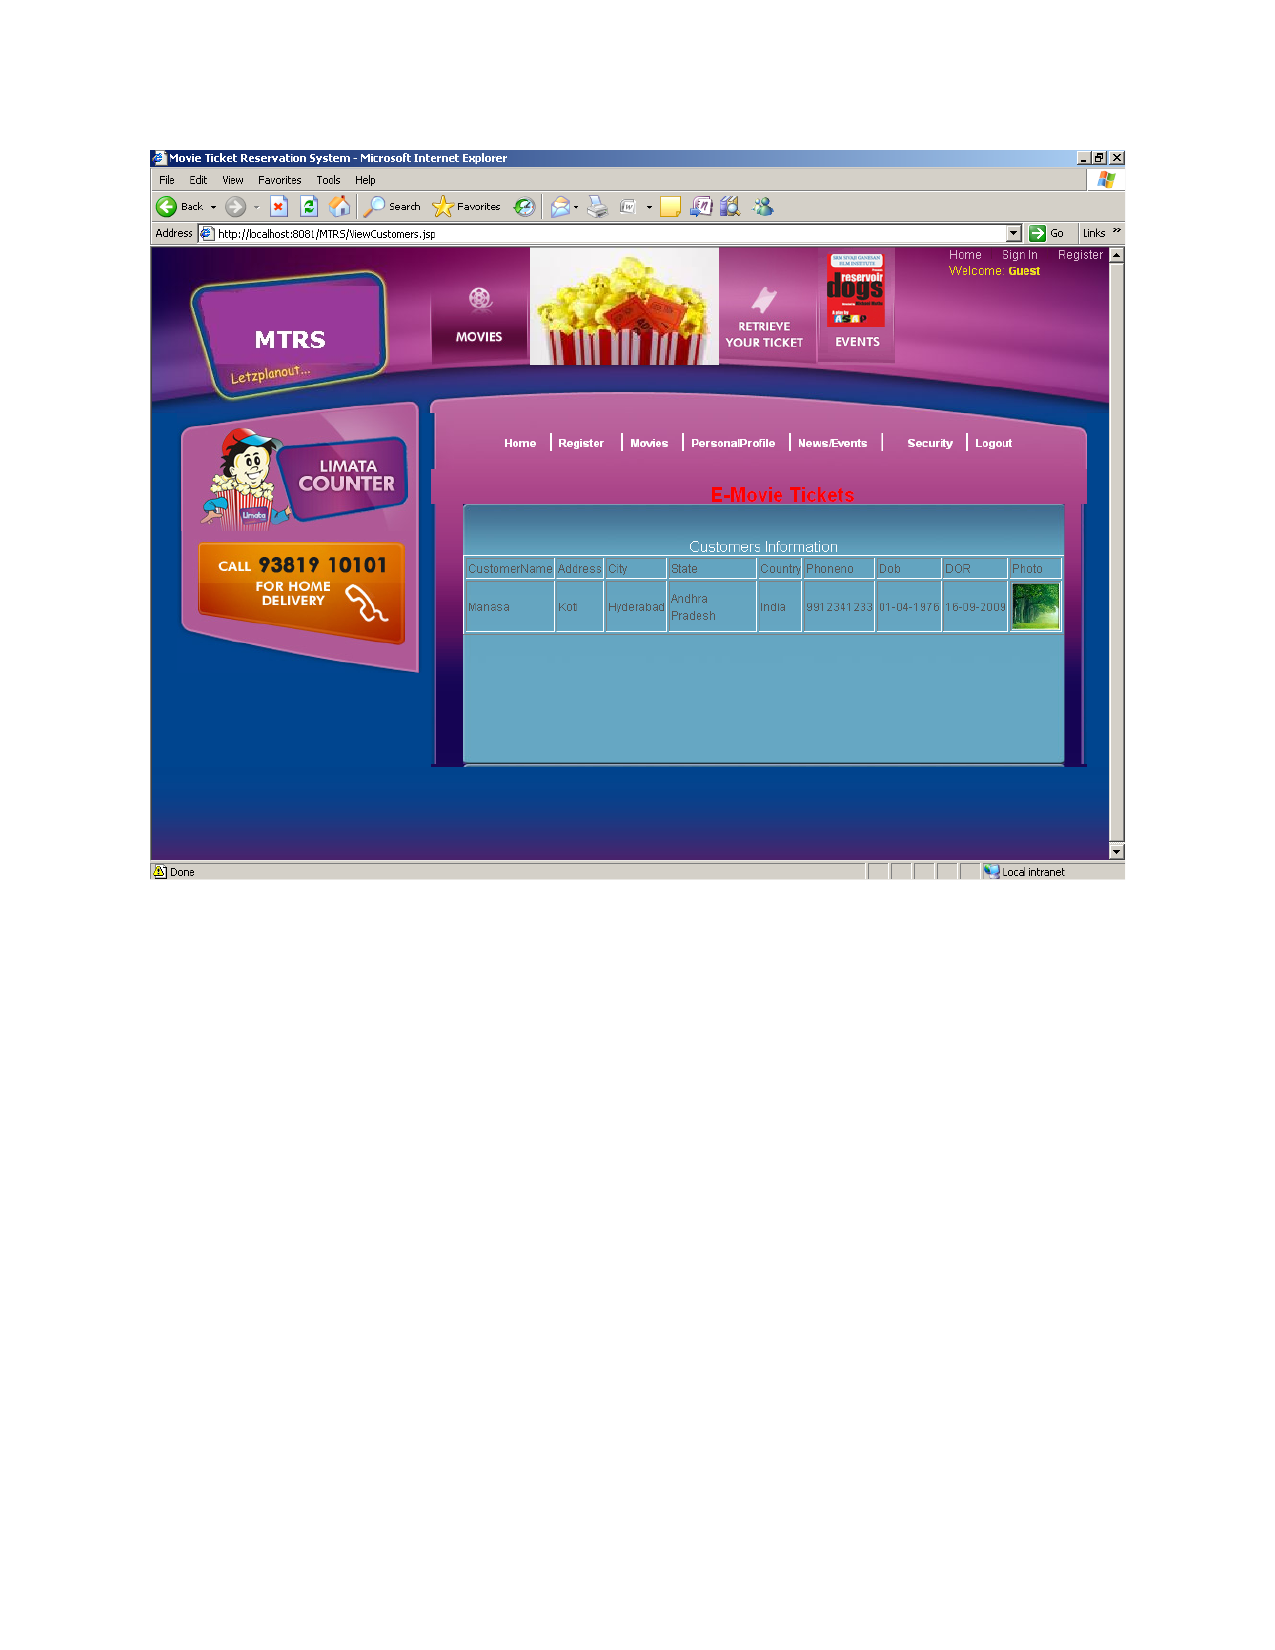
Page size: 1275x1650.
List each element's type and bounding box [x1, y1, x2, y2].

picture [150, 150, 1125, 880]
